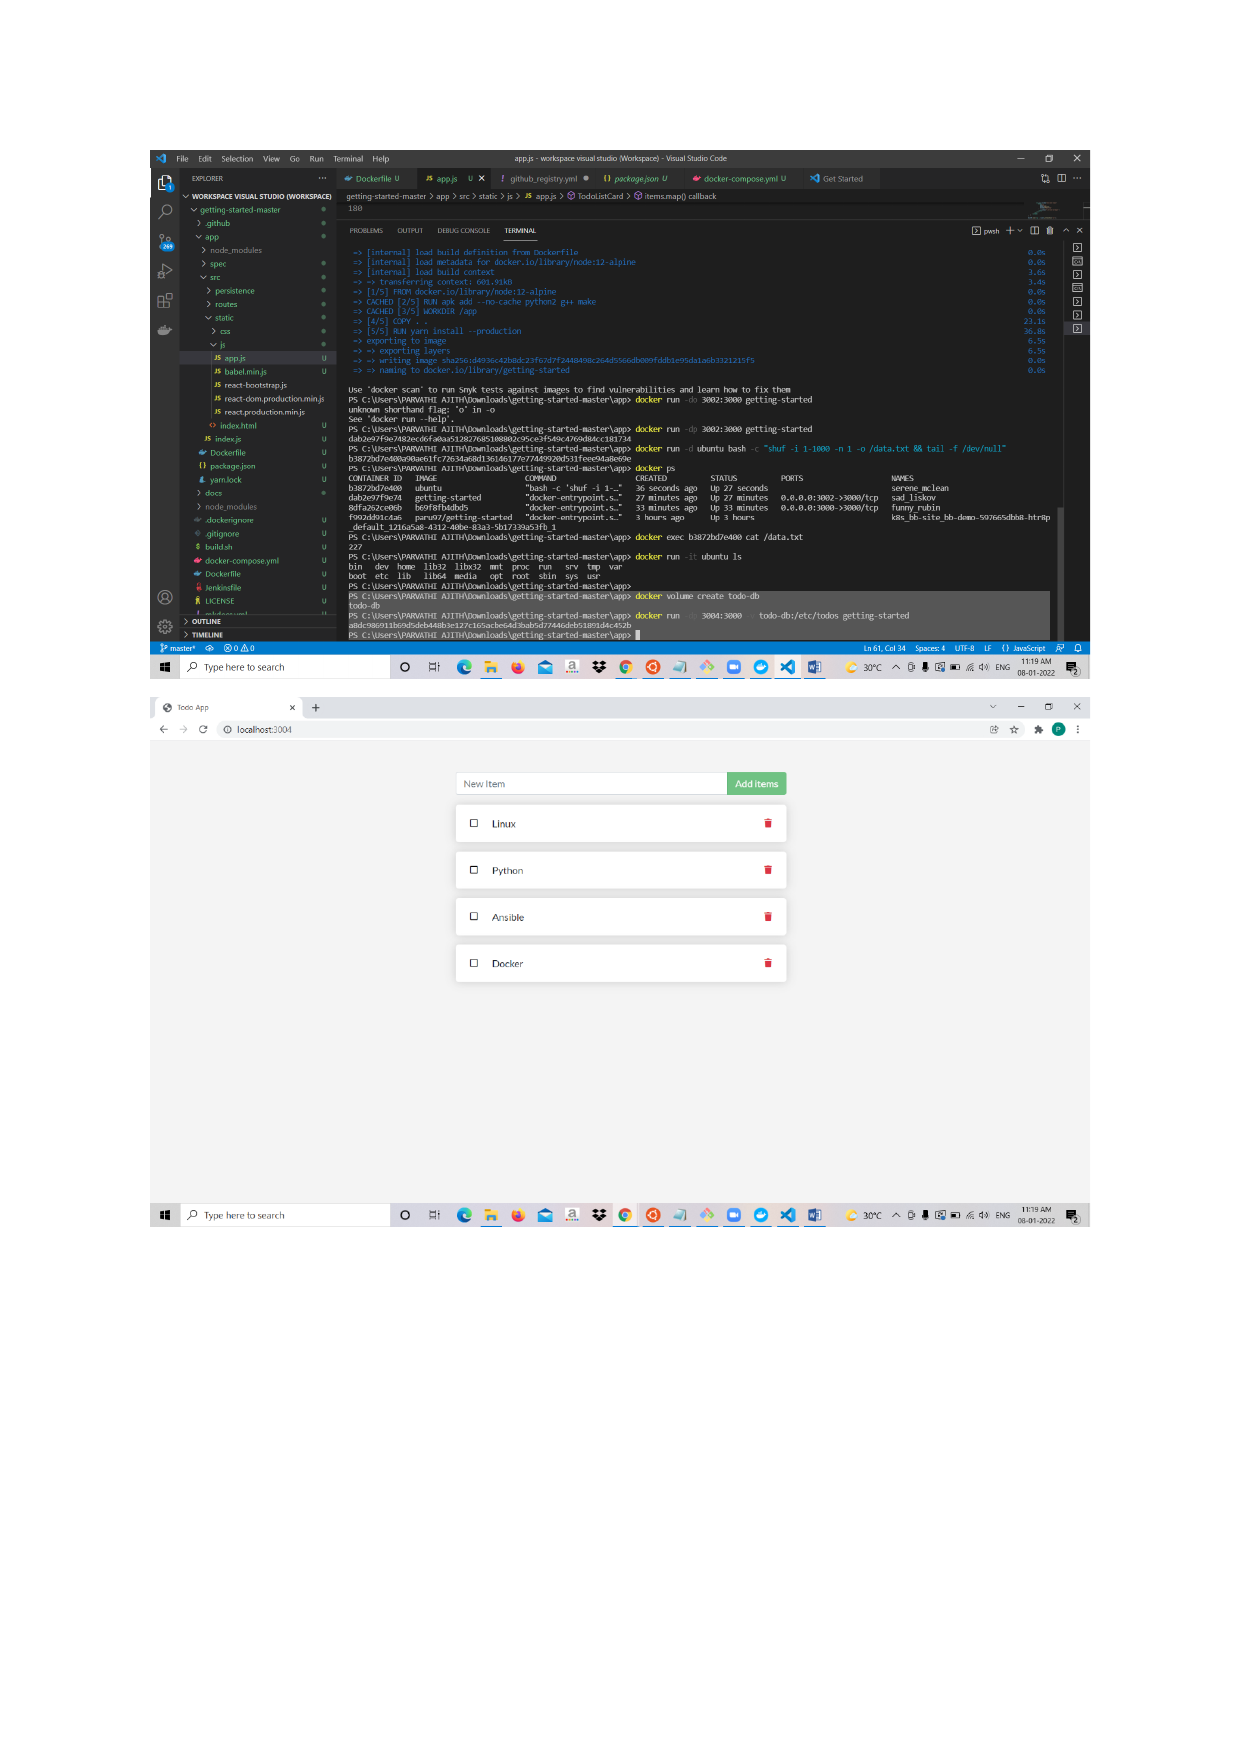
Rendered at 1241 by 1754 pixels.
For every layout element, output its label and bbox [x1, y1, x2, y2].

picture [150, 697, 1091, 1227]
picture [150, 150, 1091, 679]
